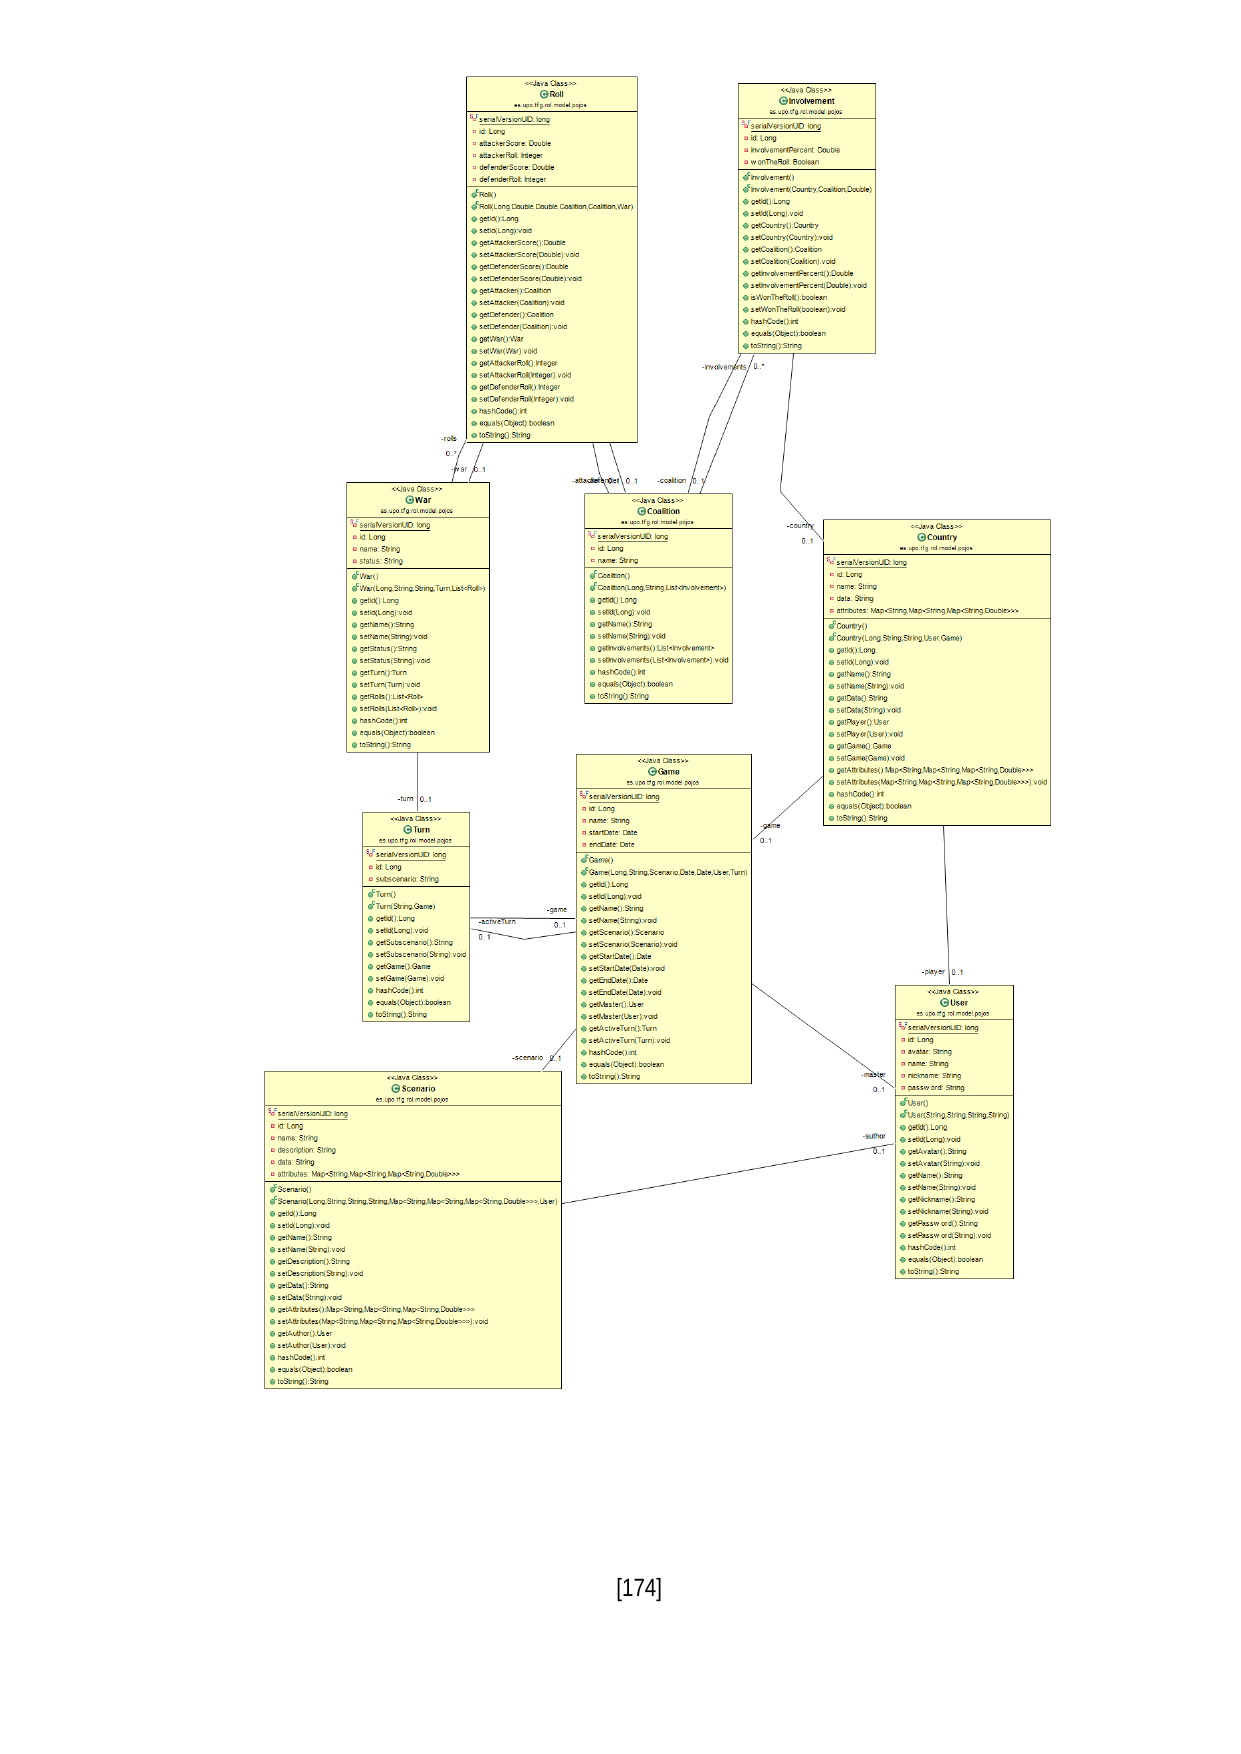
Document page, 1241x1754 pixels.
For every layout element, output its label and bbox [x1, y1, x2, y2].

picture [262, 75, 1053, 1391]
